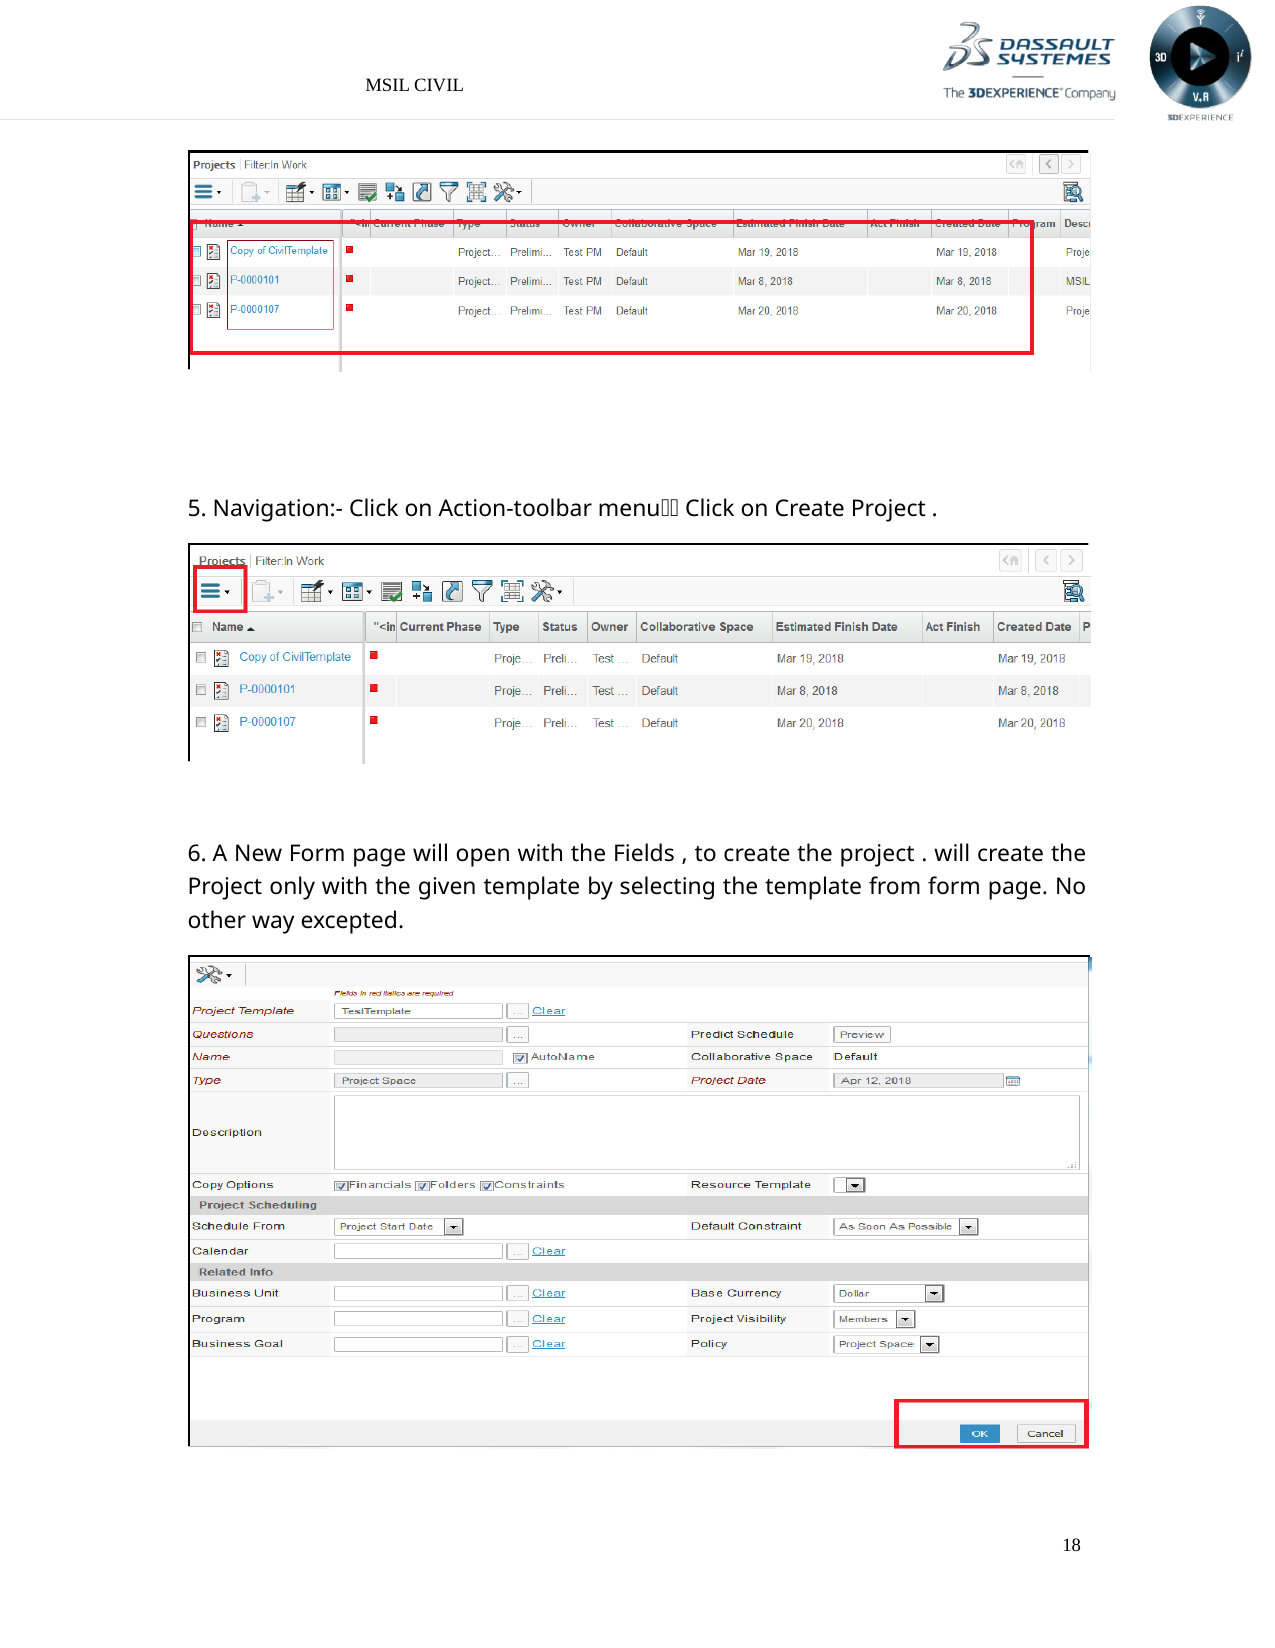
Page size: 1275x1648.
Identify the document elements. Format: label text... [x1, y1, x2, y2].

list Navigation:- Click on Action-toolbar menu Click on Create Project . [187, 492, 1088, 523]
picture [190, 153, 1091, 372]
picture [190, 957, 1092, 1449]
picture [0, 1, 1254, 134]
picture [190, 545, 1091, 764]
list A New Form page will open with the Fields , to create the project . will create the Project only with the given template by selecting the template from form page. No other way excepted. [187, 837, 1088, 935]
